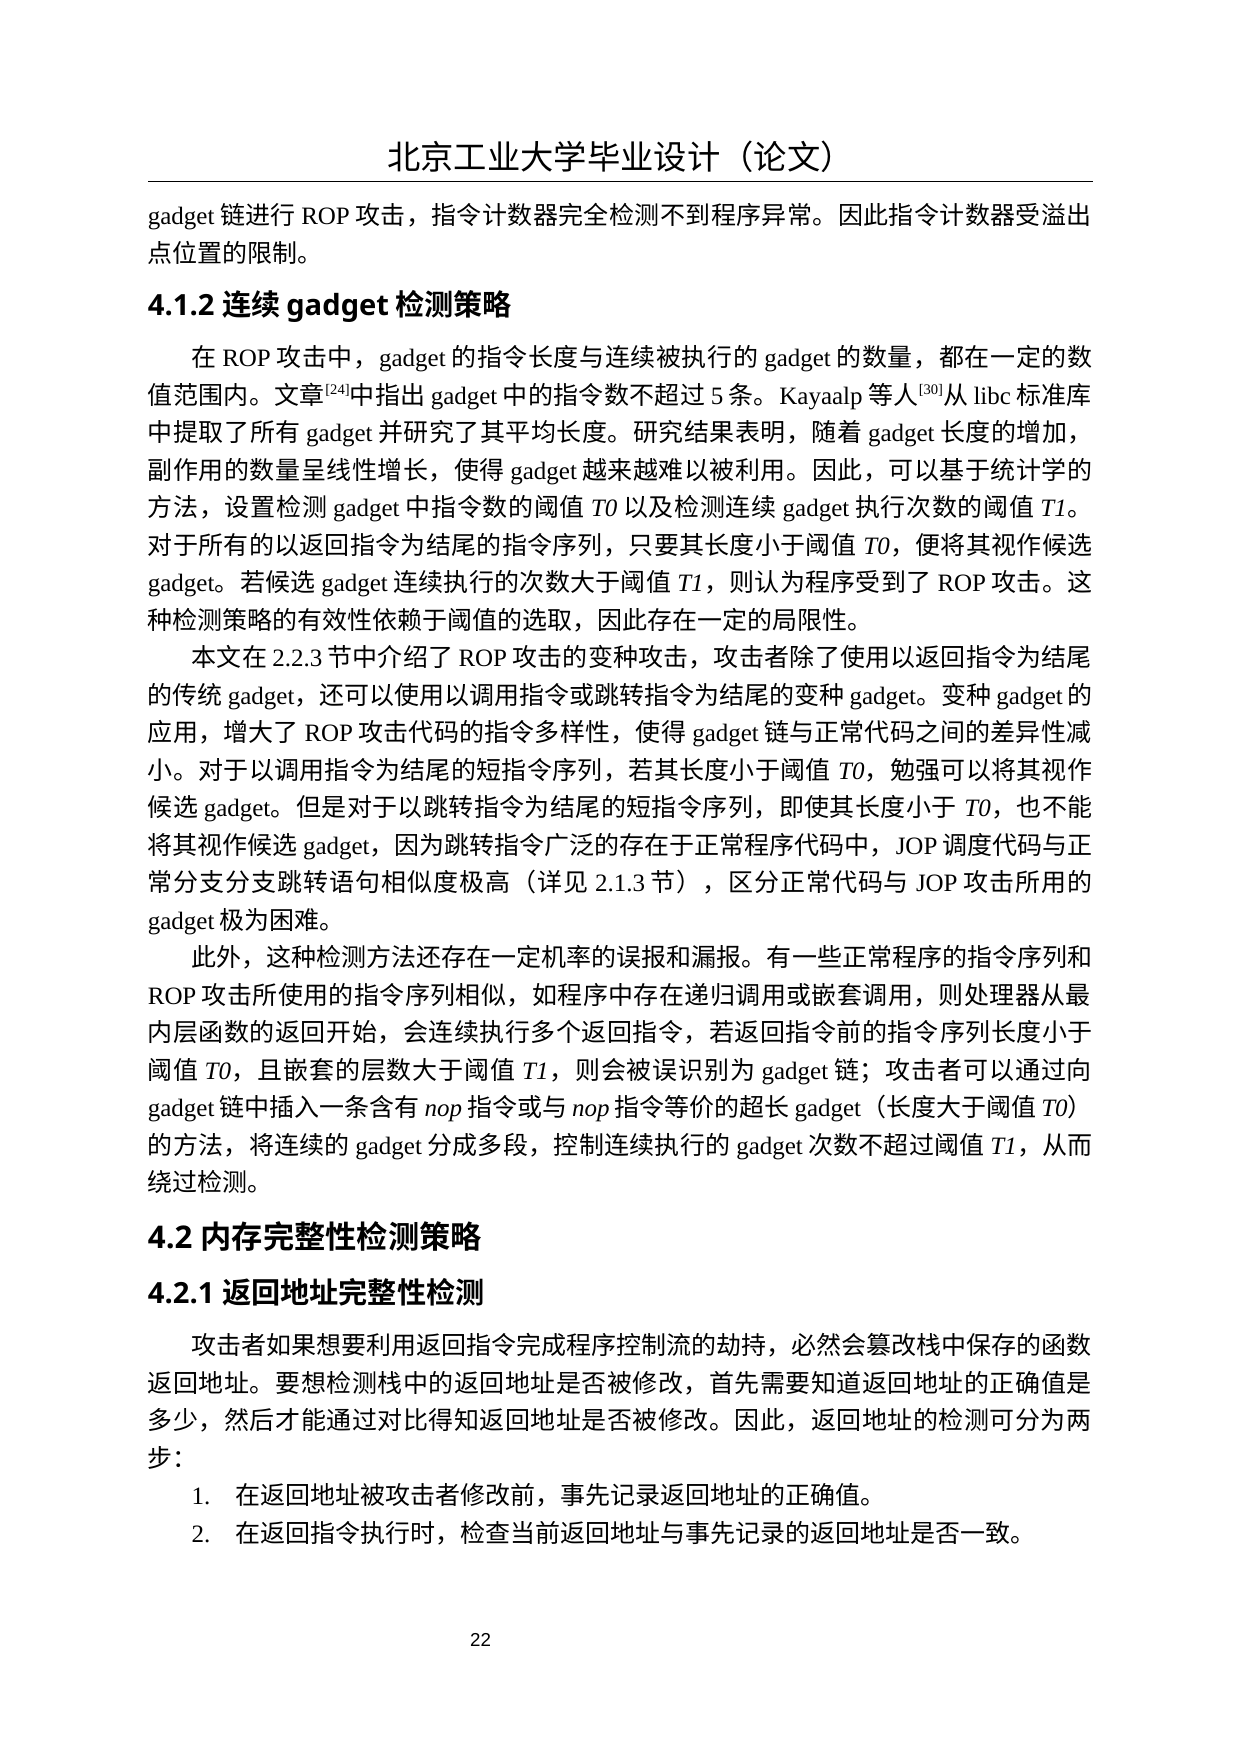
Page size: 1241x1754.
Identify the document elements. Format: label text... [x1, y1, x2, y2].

list 在返回指令执行时，检查当前返回地址与事先记录的返回地址是否一致。 [191, 1512, 1093, 1550]
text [148, 194, 1093, 269]
text 本文在2.2.3节中介绍了ROP攻击的变种攻击，攻击者除了使用以返回指令为结尾的传统gadget，还可以使用以调用指令或跳转指令为结尾的变种gadget。变种gadget的应用，增大了ROP攻击代码的指令多样性，使得gadget链与正常代码之间的差异性减小。对于以调用指令为结尾的短指令序列，若其长度小于阈值T0，勉强可以将其视作候选gadget。但是对于以跳转指令为结尾的短指令序列，即使其长度小于T0，也不能将其视作候选gadget，因为跳转指令广泛的存在于正常程序代码中，JOP调度代码与正常分支分支跳转语句相似度极高（详见2.1.3节），区分正常代码与JOP攻击所用的gadget极为困难。 [148, 637, 1093, 937]
text 攻击者如果想要利用返回指令完成程序控制流的劫持，必然会篡改栈中保存的函数返回地址。要想检测栈中的返回地址是否被修改，首先需要知道返回地址的正确值是多少，然后才能通过对比得知返回地址是否被修改。因此，返回地址的检测可分为两步： [148, 1325, 1093, 1475]
text 在ROP攻击中，gadget的指令长度与连续被执行的gadget的数量，都在一定的数值范围内。文章[24]中指出gadget中的指令数不超过5条。Kayaalp等人[30]从libc标准库中提取了所有gadget并研究了其平均长度。研究结果表明，随着gadget长度的增加，副作用的数量呈线性增长，使得gadget越来越难以被利用。因此，可以基于统计学的方法，设置检测gadget中指令数的阈值T0以及检测连续gadget执行次数的阈值T1。对于所有的以返回指令为结尾的指令序列，只要其长度小于阈值T0，便将其视作候选gadget。若候选gadget连续执行的次数大于阈值T1，则认为程序受到了ROP攻击。这种检测策略的有效性依赖于阈值的选取，因此存在一定的局限性。 [148, 337, 1093, 637]
list 在返回地址被攻击者修改前，事先记录返回地址的正确值。 [191, 1475, 1093, 1512]
text 4.2 内存完整性检测策略 [148, 1212, 1093, 1257]
text 此外，这种检测方法还存在一定机率的误报和漏报。有一些正常程序的指令序列和ROP攻击所使用的指令序列相似，如程序中存在递归调用或嵌套调用，则处理器从最内层函数的返回开始，会连续执行多个返回指令，若返回指令前的指令序列长度小于阈值T0，且嵌套的层数大于阈值T1，则会被误识别为gadget链；攻击者可以通过向gadget链中插入一条含有nop指令或与nop指令等价的超长gadget（长度大于阈值T0）的方法，将连续的gadget分成多段，控制连续执行的gadget次数不超过阈值T1，从而绕过检测。 [148, 937, 1093, 1199]
text 4.2.1 返回地址完整性检测 [148, 1270, 1093, 1312]
text 4.1.2 连续gadget检测策略 [148, 282, 1093, 324]
